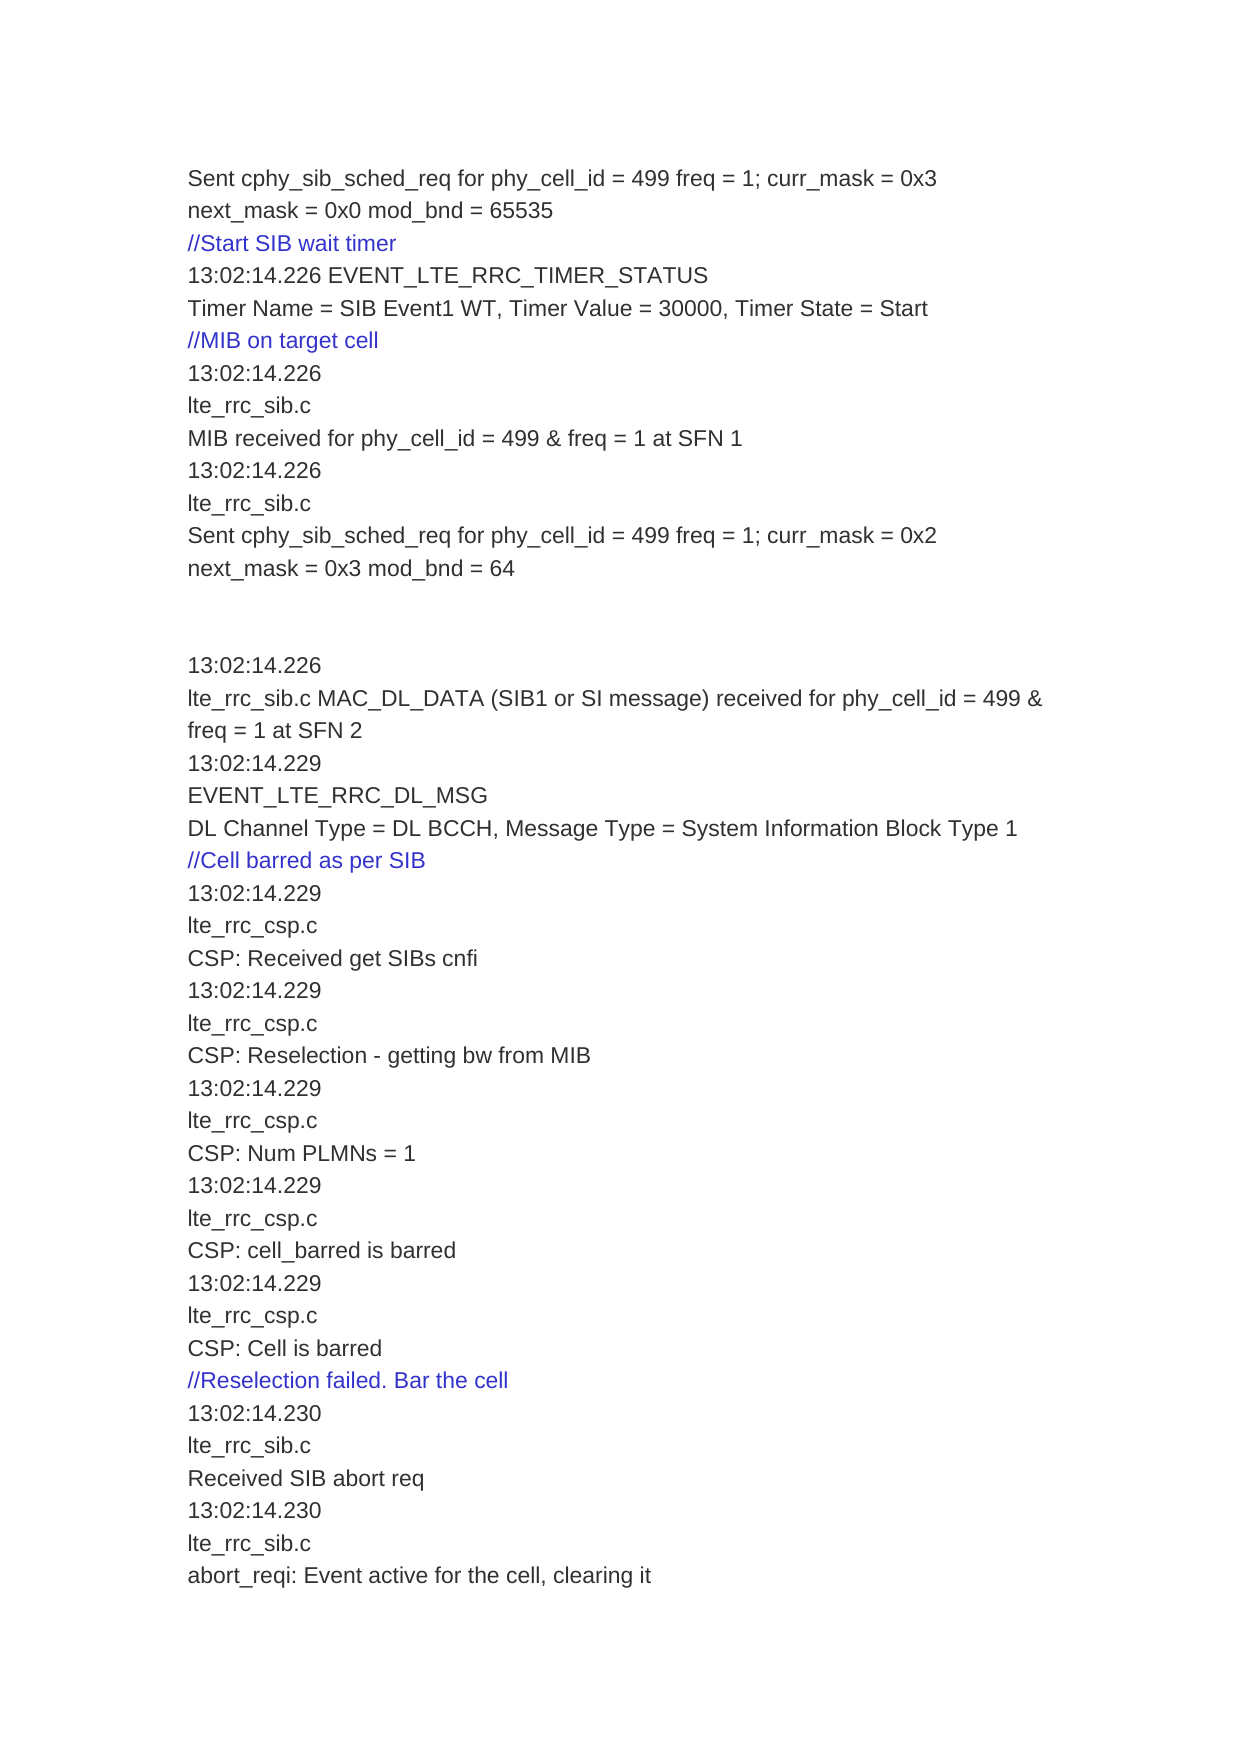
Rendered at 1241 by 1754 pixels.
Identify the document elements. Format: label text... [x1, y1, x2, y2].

text CSP: cell_barred is barred [187, 1234, 1053, 1267]
text 13:02:14.229 [187, 974, 1053, 1007]
text abort_reqi: Event active for the cell, clearing it [187, 1559, 1053, 1592]
text 13:02:14.229 [187, 1267, 1053, 1299]
text 13:02:14.229 [187, 877, 1053, 909]
text lte_rrc_sib.c [187, 487, 1053, 519]
text //Reselection failed. Bar the cell [187, 1364, 1053, 1397]
text 13:02:14.229 [187, 1169, 1053, 1202]
text lte_rrc_csp.c [187, 1299, 1053, 1332]
text lte_rrc_sib.c [187, 1429, 1053, 1462]
text CSP: Received get SIBs cnfi [187, 942, 1053, 974]
text lte_rrc_sib.c MAC_DL_DATA (SIB1 or SI message) received for phy_cell_id = 499 & freq = 1 at SFN 2 [187, 682, 1053, 747]
text Sent cphy_sib_sched_req for phy_cell_id = 499 freq = 1; curr_mask = 0x2 next_mask = 0x3 mod_bnd = 64 [187, 519, 1053, 584]
text 13:02:14.230 [187, 1397, 1053, 1429]
text CSP: Reselection - getting bw from MIB [187, 1039, 1053, 1072]
text 13:02:14.230 [187, 1494, 1053, 1527]
text Timer Name = SIB Event1 WT, Timer Value = 30000, Timer State = Start [187, 292, 1053, 324]
text lte_rrc_csp.c [187, 1104, 1053, 1137]
text lte_rrc_sib.c [187, 1527, 1053, 1559]
text //Cell barred as per SIB [187, 844, 1053, 877]
text lte_rrc_csp.c [187, 1202, 1053, 1234]
text MIB received for phy_cell_id = 499 & freq = 1 at SFN 1 [187, 422, 1053, 454]
text Received SIB abort req [187, 1462, 1053, 1494]
text 13:02:14.226 EVENT_LTE_RRC_TIMER_STATUS [187, 259, 1053, 292]
text //Start SIB wait timer [187, 227, 1053, 259]
text Sent cphy_sib_sched_req for phy_cell_id = 499 freq = 1; curr_mask = 0x3 next_mask = 0x0 mod_bnd = 65535 [187, 162, 1053, 227]
text 13:02:14.226 [187, 454, 1053, 487]
text lte_rrc_sib.c [187, 389, 1053, 422]
text CSP: Num PLMNs = 1 [187, 1137, 1053, 1169]
text lte_rrc_csp.c [187, 1007, 1053, 1039]
text DL Channel Type = DL BCCH, Message Type = System Information Block Type 1 [187, 812, 1053, 844]
text CSP: Cell is barred [187, 1332, 1053, 1364]
text 13:02:14.229 [187, 1072, 1053, 1104]
text EVENT_LTE_RRC_DL_MSG [187, 779, 1053, 812]
text //MIB on target cell [187, 324, 1053, 357]
text 13:02:14.226 [187, 357, 1053, 389]
text lte_rrc_csp.c [187, 909, 1053, 942]
text 13:02:14.226 [187, 649, 1053, 682]
text 13:02:14.229 [187, 747, 1053, 779]
